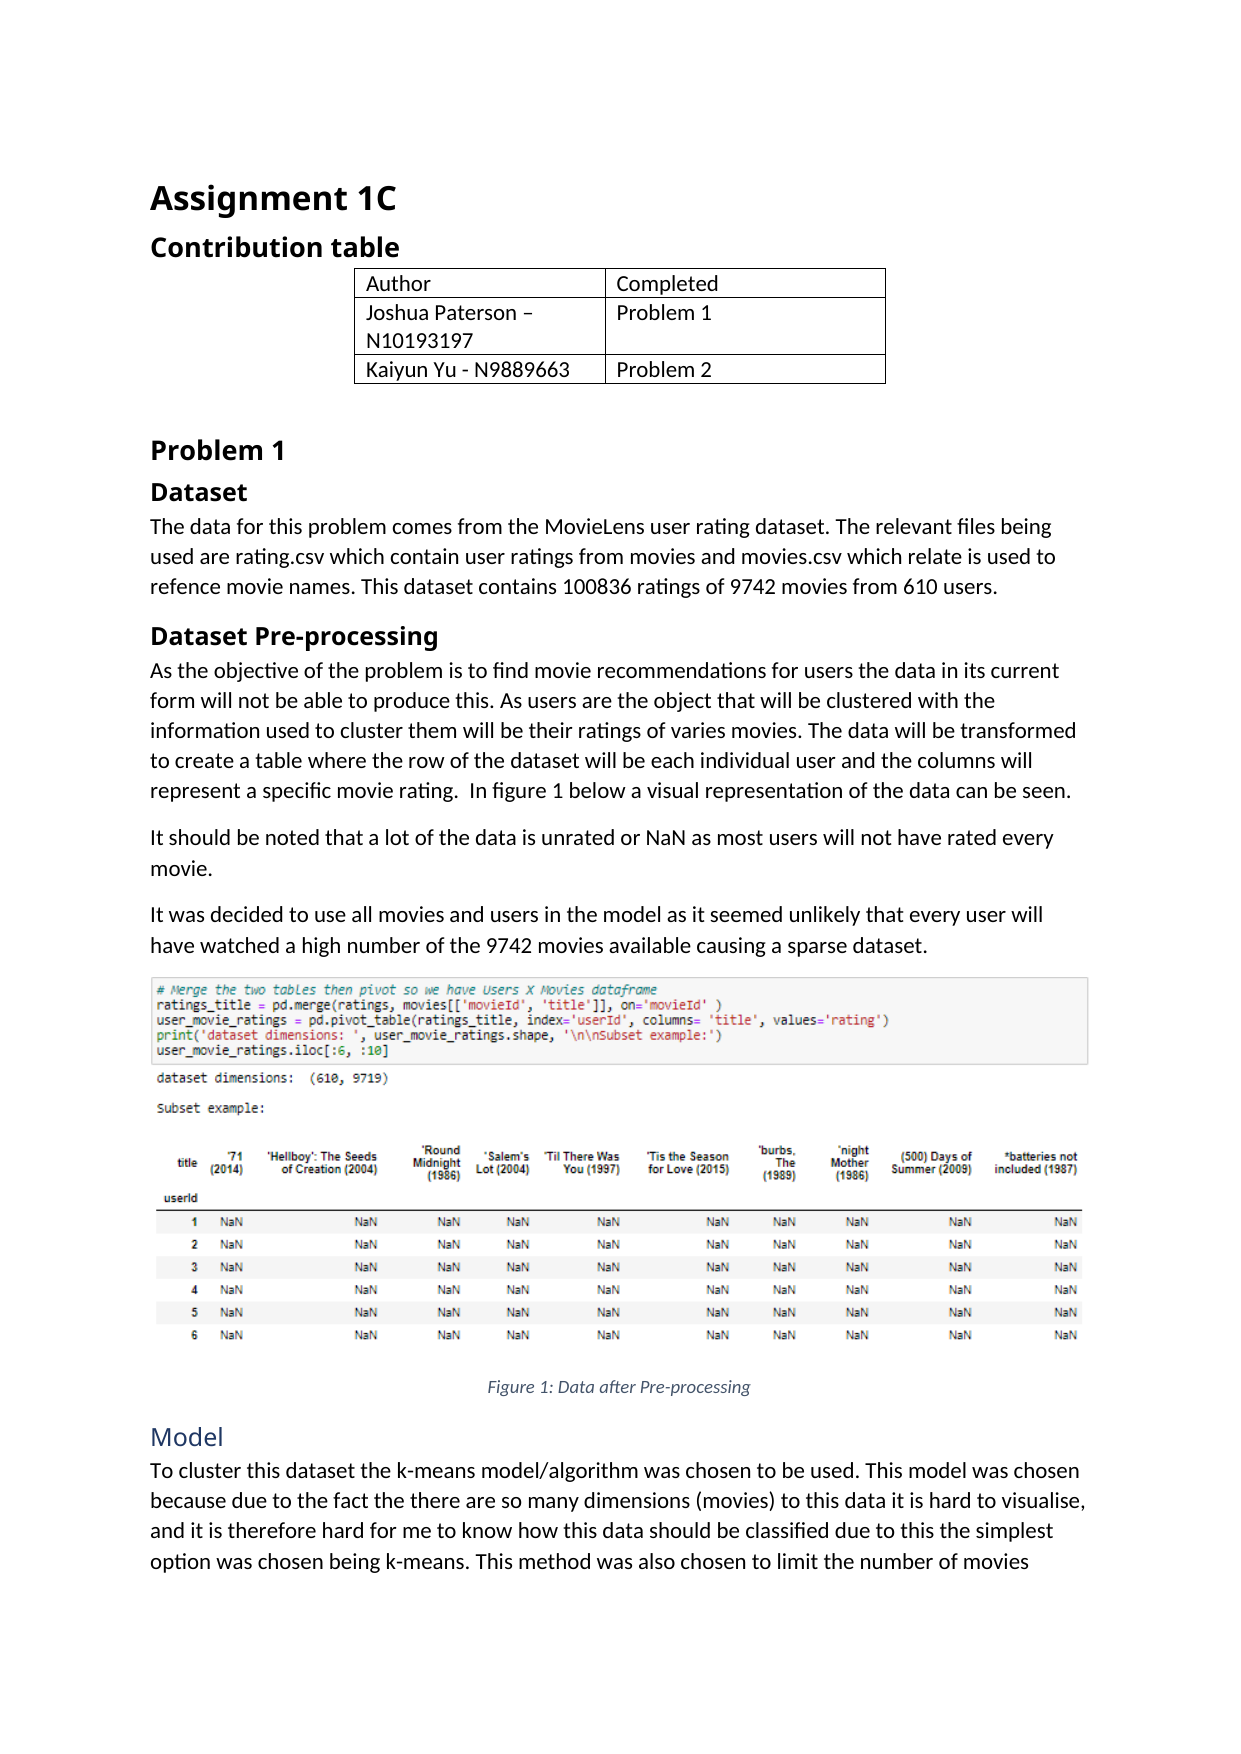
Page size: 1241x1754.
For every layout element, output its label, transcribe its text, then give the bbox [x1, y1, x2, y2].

text As the objective of the problem is to find movie recommendations for users the data in its current form will not be able to produce this. As users are the object that will be clustered with the information used to cluster them will be their ratings of varies movies. The data will be transformed to create a table where the row of the dataset will be each individual user and the columns will represent a specific movie rating. In figure 1 below a visual representation of the data can be seen. [150, 656, 1090, 805]
subtitle Contribution table [150, 228, 1090, 265]
text The data for this problem comes from the MovieLens user rating dataset. The relevant files being used are rating.csv which contain user ratings from movies and movies.csv which relate is used to refence movie names. This dataset contains 100836 ratings of 9742 movies from 610 users. [150, 512, 1090, 600]
table_header Author [355, 269, 605, 297]
text Figure 1: Data after Pre-processing [150, 1376, 1090, 1398]
table_cell Joshua Paterson – N10193197 [355, 298, 605, 354]
subtitle Dataset Pre-processing [150, 619, 1090, 653]
text It was decided to use all movies and users in the model as it seemed unlikely that every user will have watched a high number of the 9742 movies available causing a sparse dataset. [150, 901, 1090, 959]
picture [150, 977, 1091, 1357]
table_header Completed [606, 269, 885, 297]
table_cell Kaiyun Yu - N9889663 [355, 355, 605, 383]
subtitle Assignment 1C [150, 175, 1090, 220]
subtitle Model [150, 1419, 1090, 1453]
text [150, 1456, 1090, 1575]
table_cell Problem 2 [606, 355, 885, 383]
table_cell Problem 1 [606, 298, 885, 354]
subtitle Dataset [150, 475, 1090, 509]
text It should be noted that a lot of the data is unrated or NaN as most users will not have rated every movie. [150, 823, 1090, 882]
subtitle Problem 1 [150, 431, 1090, 468]
